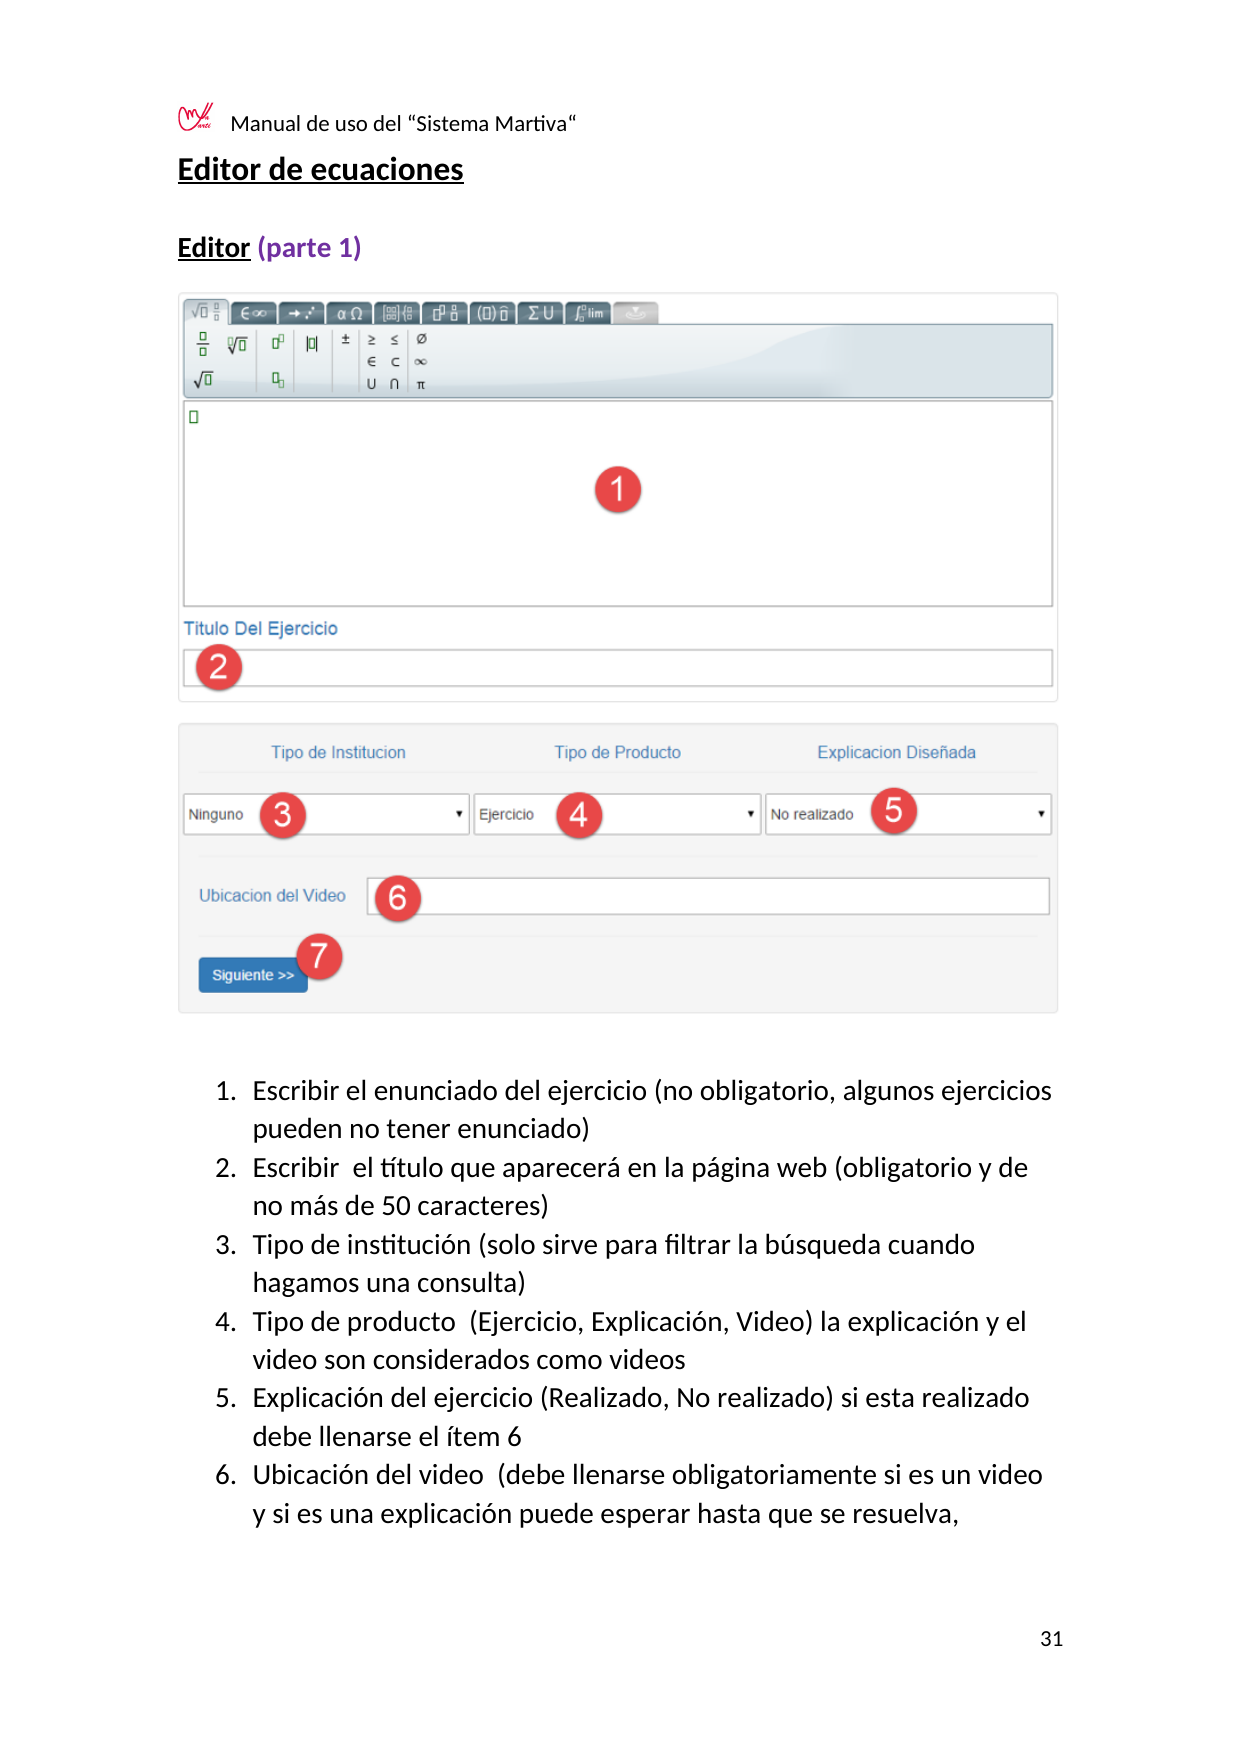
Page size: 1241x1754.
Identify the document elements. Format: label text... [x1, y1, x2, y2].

list Tipo de producto (Ejercicio, Explicación, Video) la explicación y el video son considerados como videos [215, 1303, 1063, 1377]
list Escribir el enunciado del ejercicio (no obligatorio, algunos ejercicios pueden no tener enunciado) [215, 1072, 1063, 1146]
list Explicación del ejercicio (Realizado, No realizado) si esta realizado debe llenarse el ítem 6 [215, 1379, 1063, 1453]
list Escribir el título que aparecerá en la página web (obligatorio y de no más de 50 caracteres) [215, 1149, 1063, 1223]
list Tipo de institución (solo sirve para filtrar la búsqueda cuando hagamos una consulta) [215, 1226, 1063, 1300]
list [215, 1456, 1063, 1530]
picture [177, 291, 1063, 1018]
text Editor de ecuaciones [177, 148, 1063, 188]
text Editor (parte 1) [177, 229, 1063, 265]
picture [177, 101, 215, 132]
